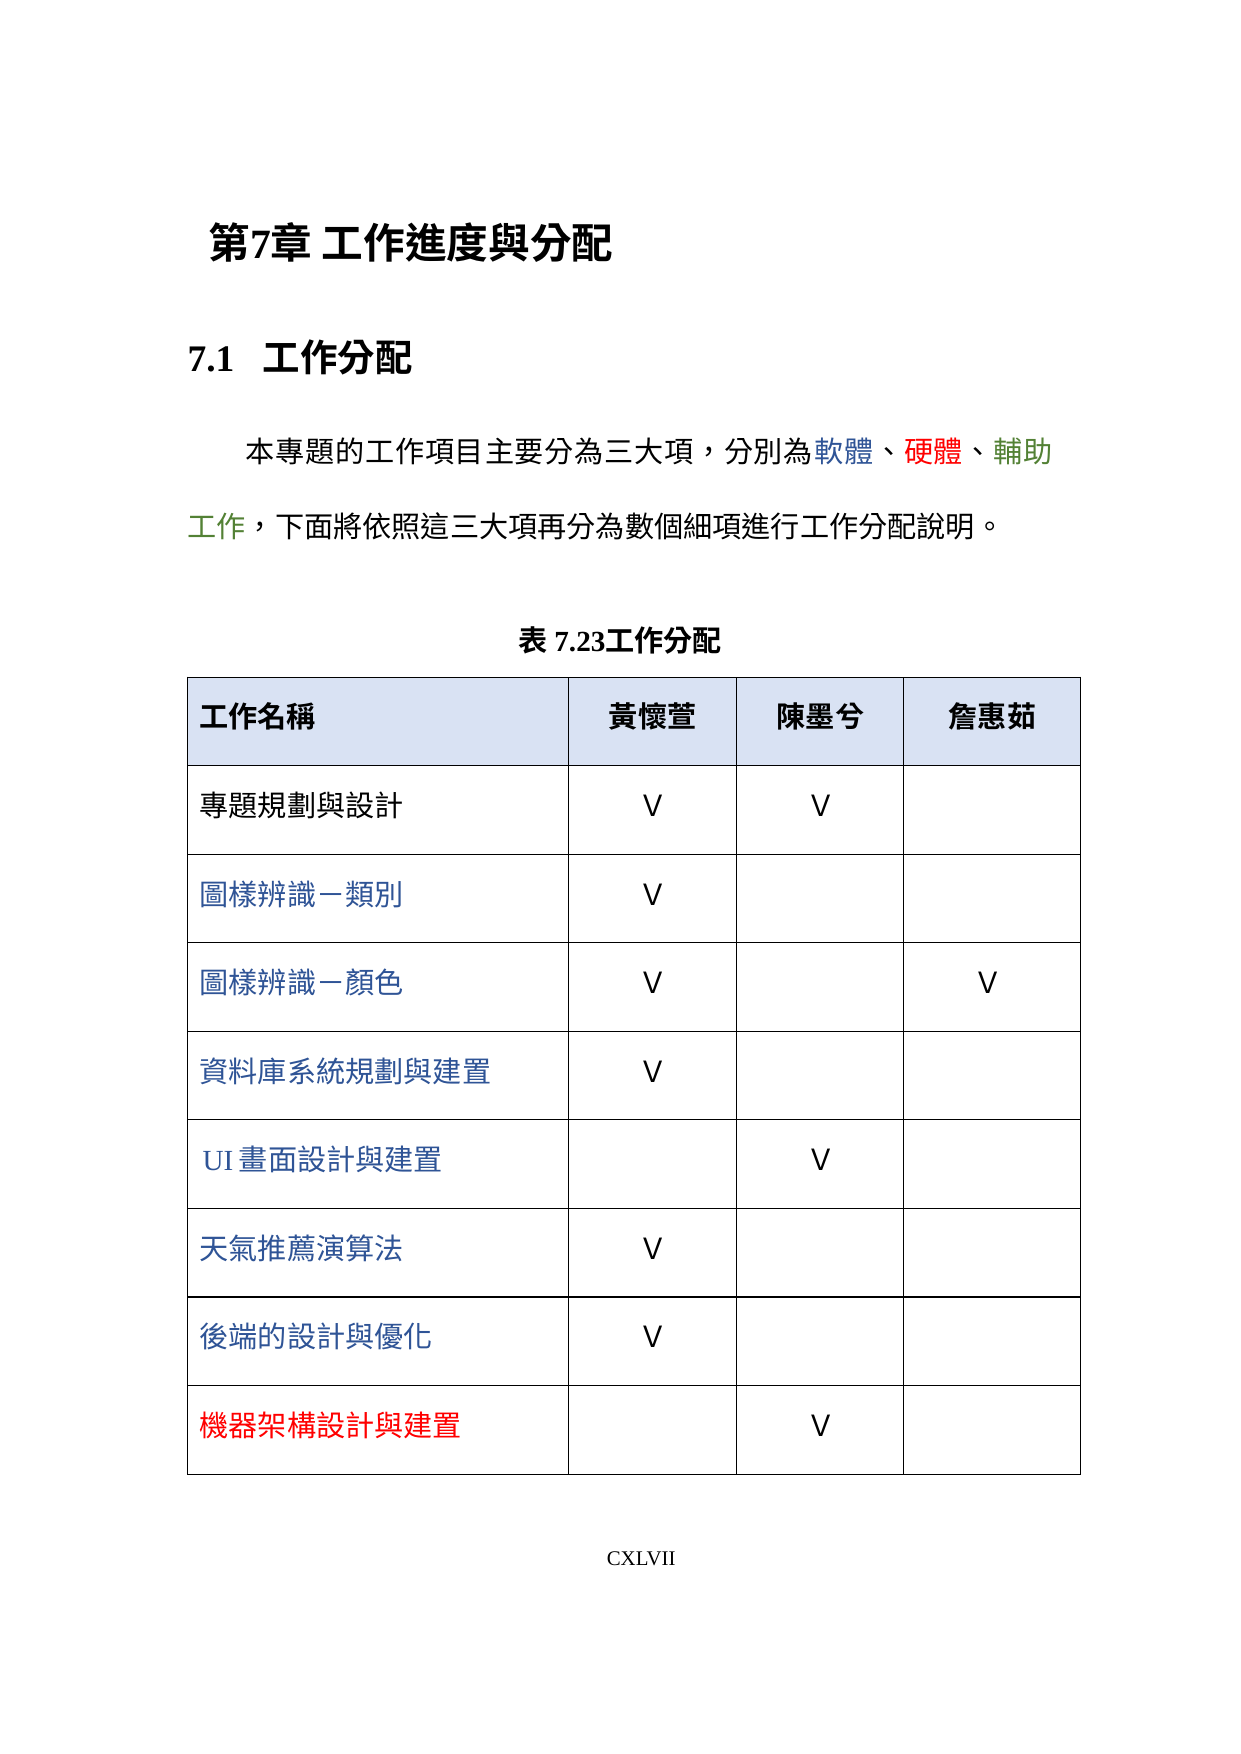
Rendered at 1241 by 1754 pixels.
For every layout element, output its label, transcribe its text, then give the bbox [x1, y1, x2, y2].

table_cell [569, 1120, 736, 1208]
table_cell 天氣推薦演算法 [188, 1209, 568, 1296]
table_cell [737, 1032, 903, 1119]
text 本專題的工作項目主要分為三大項，分別為軟體、硬體、輔助工作，下面將依照這三大項再分為數個細項進行工作分配說明。 [187, 412, 1053, 562]
table_cell [737, 943, 903, 1031]
table_cell Ｖ [569, 1032, 736, 1119]
table_cell Ｖ [569, 1298, 736, 1385]
table_cell [904, 1120, 1080, 1208]
table_cell [569, 1386, 736, 1473]
table_cell Ｖ [737, 1386, 903, 1473]
table_cell Ｖ [569, 766, 736, 854]
table_cell [737, 1298, 903, 1385]
table_cell [737, 1209, 903, 1296]
table_header 黃懷萱 [569, 678, 736, 765]
table_header 陳墨兮 [737, 678, 903, 765]
subtitle 工作分配 [187, 317, 1053, 392]
table_cell UI畫面設計與建置 [188, 1120, 568, 1208]
table_cell [904, 1032, 1080, 1119]
subtitle 工作進度與分配 [187, 202, 1024, 277]
table_cell [904, 1298, 1080, 1385]
table_cell Ｖ [569, 943, 736, 1031]
table_cell 圖樣辨識－顏色 [188, 943, 568, 1031]
table_cell [904, 766, 1080, 854]
table_cell 資料庫系統規劃與建置 [188, 1032, 568, 1119]
table_cell 專題規劃與設計 [188, 766, 568, 854]
table_cell [904, 1209, 1080, 1296]
table_cell Ｖ [569, 1209, 736, 1296]
table_cell 後端的設計與優化 [188, 1298, 568, 1385]
table_cell 機器架構設計與建置 [188, 1386, 568, 1473]
table_cell Ｖ [904, 943, 1080, 1031]
table_header 工作名稱 [188, 678, 568, 765]
table_cell [737, 855, 903, 942]
table_header 詹惠茹 [904, 678, 1080, 765]
table_cell [904, 855, 1080, 942]
table_cell Ｖ [569, 855, 736, 942]
table_cell Ｖ [737, 766, 903, 854]
table_cell [904, 1386, 1080, 1473]
table_cell 圖樣辨識－類別 [188, 855, 568, 942]
table_cell Ｖ [737, 1120, 903, 1208]
